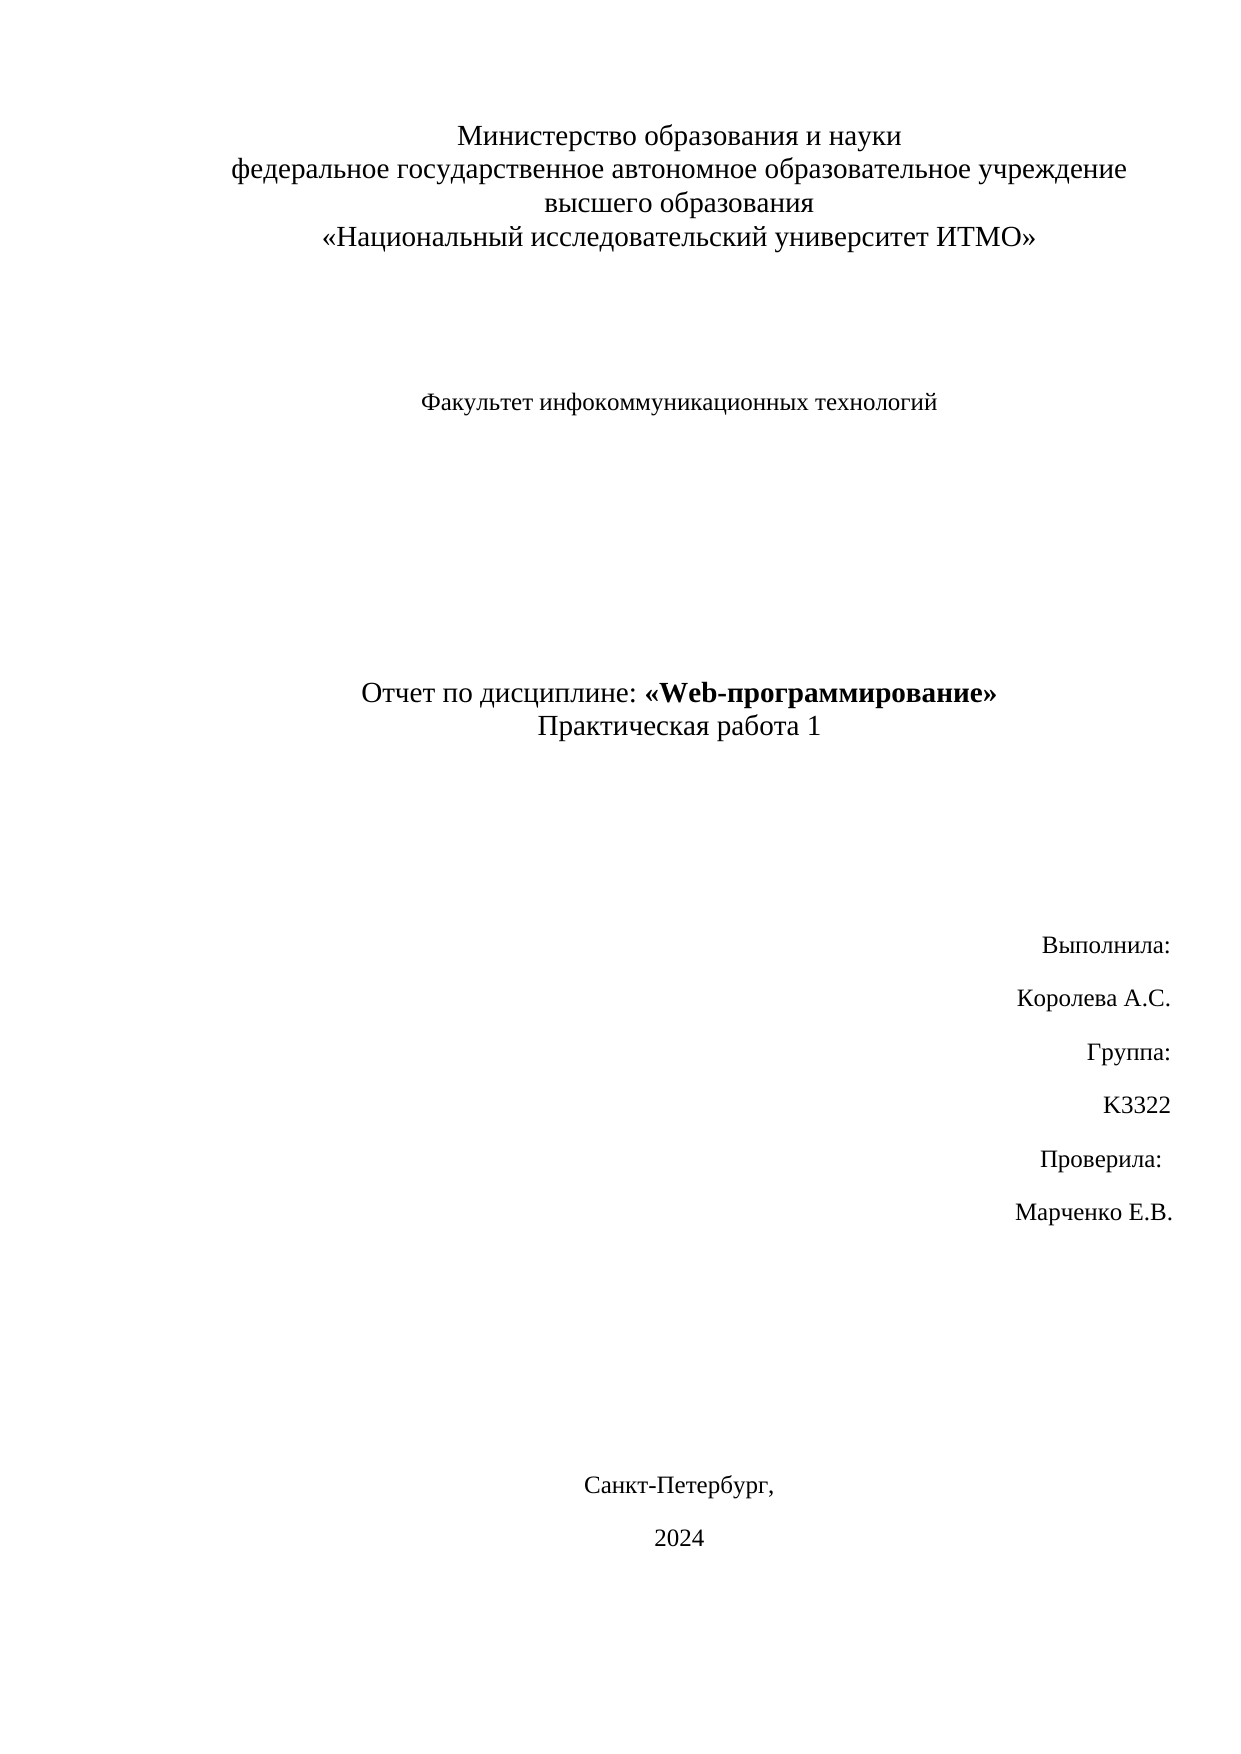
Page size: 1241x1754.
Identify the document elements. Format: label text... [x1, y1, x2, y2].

text «Национальный исследовательский университет ИТМО» [177, 219, 1181, 252]
text Королева А.C. [1004, 983, 1171, 1012]
text Проверила: [1027, 1144, 1173, 1173]
text Практическая работа 1 [177, 708, 1181, 742]
text Марченко Е.В. [974, 1197, 1173, 1226]
text Санкт-Петербург, 2024 [579, 1470, 779, 1552]
text Отчет по дисциплине: «Web-программирование» [177, 675, 1181, 708]
text федеральное государственное автономное образовательное учреждение [177, 152, 1181, 185]
text Факультет инфокоммуникационных технологий [296, 387, 1062, 416]
text Группа: [1004, 1037, 1171, 1066]
text Министерство образования и науки [177, 118, 1181, 152]
text K3322 [1004, 1090, 1171, 1119]
text Выполнила: [1011, 930, 1171, 959]
text высшего образования [177, 185, 1181, 219]
